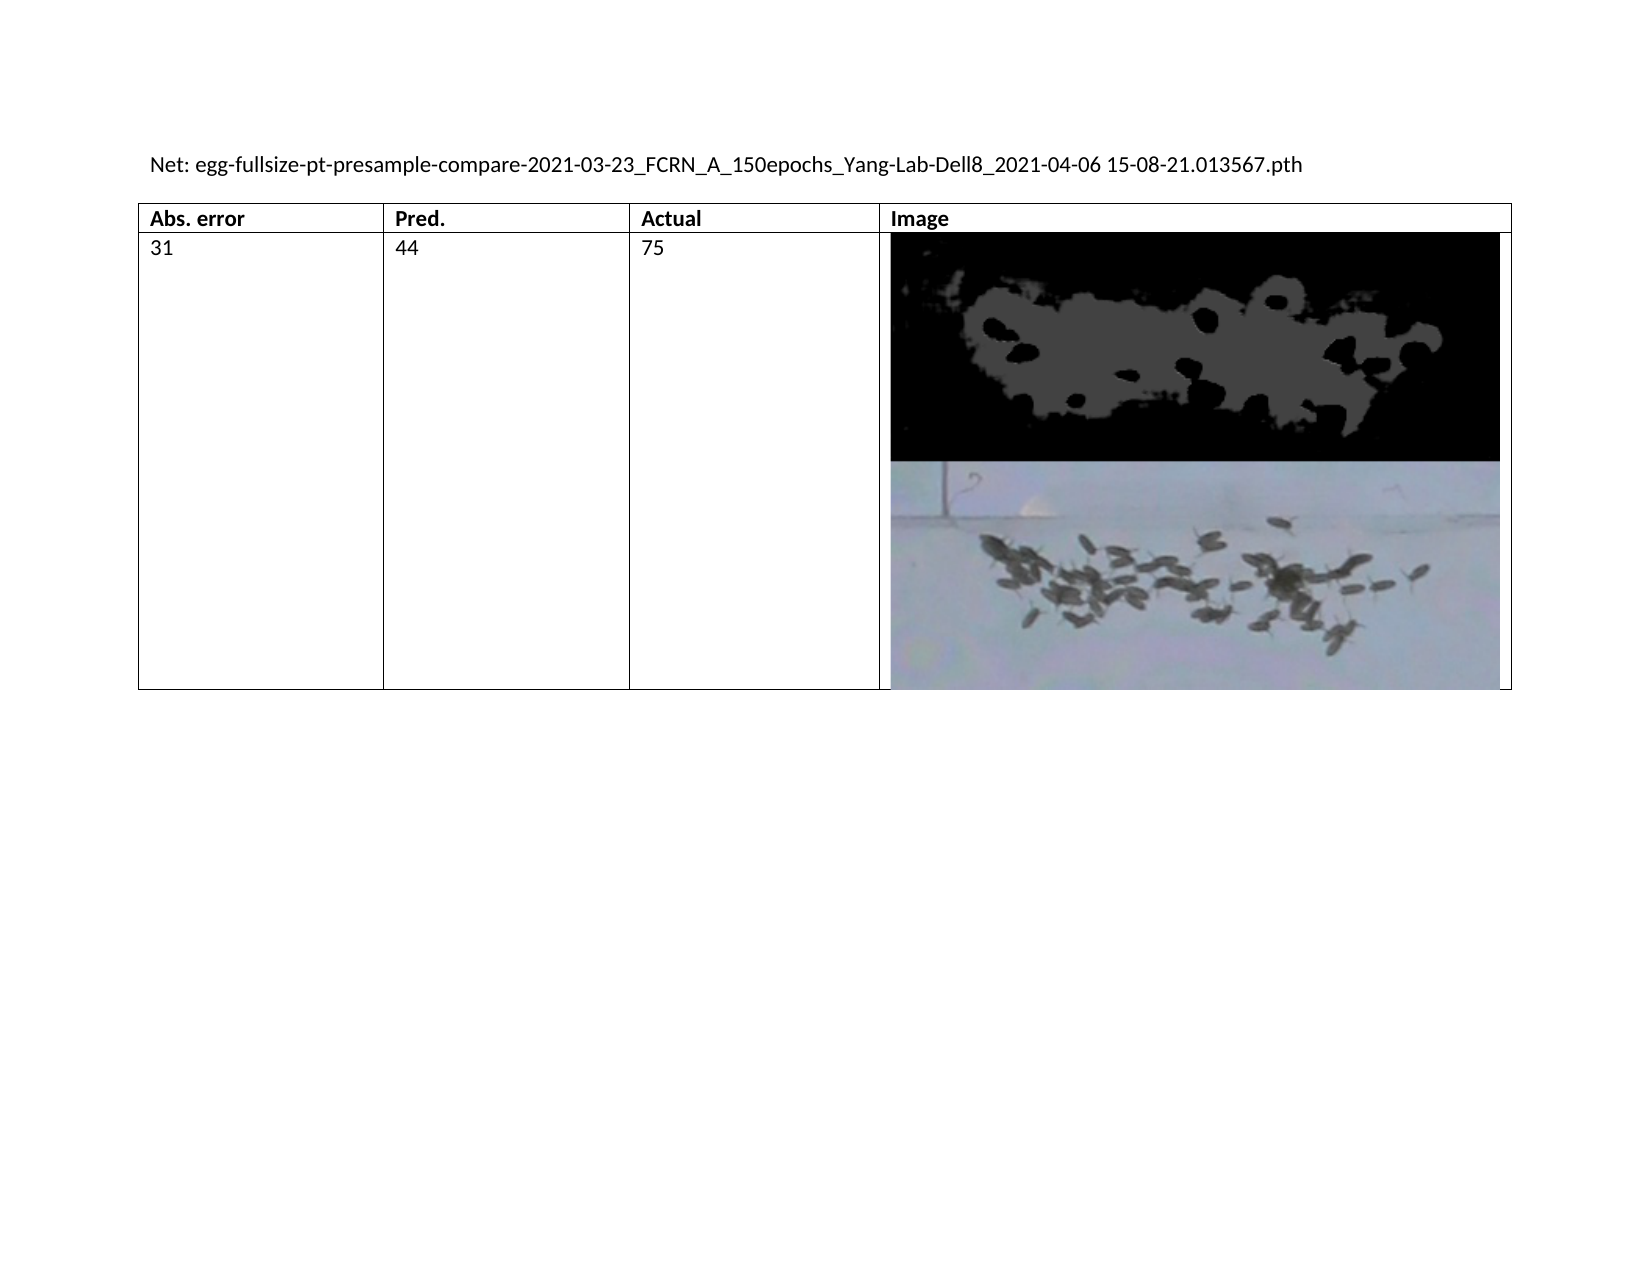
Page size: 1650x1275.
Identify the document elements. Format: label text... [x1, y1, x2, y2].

table_header Abs. error [139, 204, 383, 232]
table_cell 31 [139, 233, 383, 689]
table_cell 75 [630, 233, 879, 689]
picture [890, 233, 1500, 690]
table_header Image [880, 204, 1511, 232]
table_header Actual [630, 204, 879, 232]
table_cell 44 [384, 233, 629, 689]
table_header Pred. [384, 204, 629, 232]
table_cell [1500, 233, 1511, 689]
table_cell [880, 233, 890, 689]
text Net: egg-fullsize-pt-presample-compare-2021-03-23_FCRN_A_150epochs_Yang-Lab-Dell8_2021-04-06 15-08-21.013567.pth [150, 150, 1500, 178]
